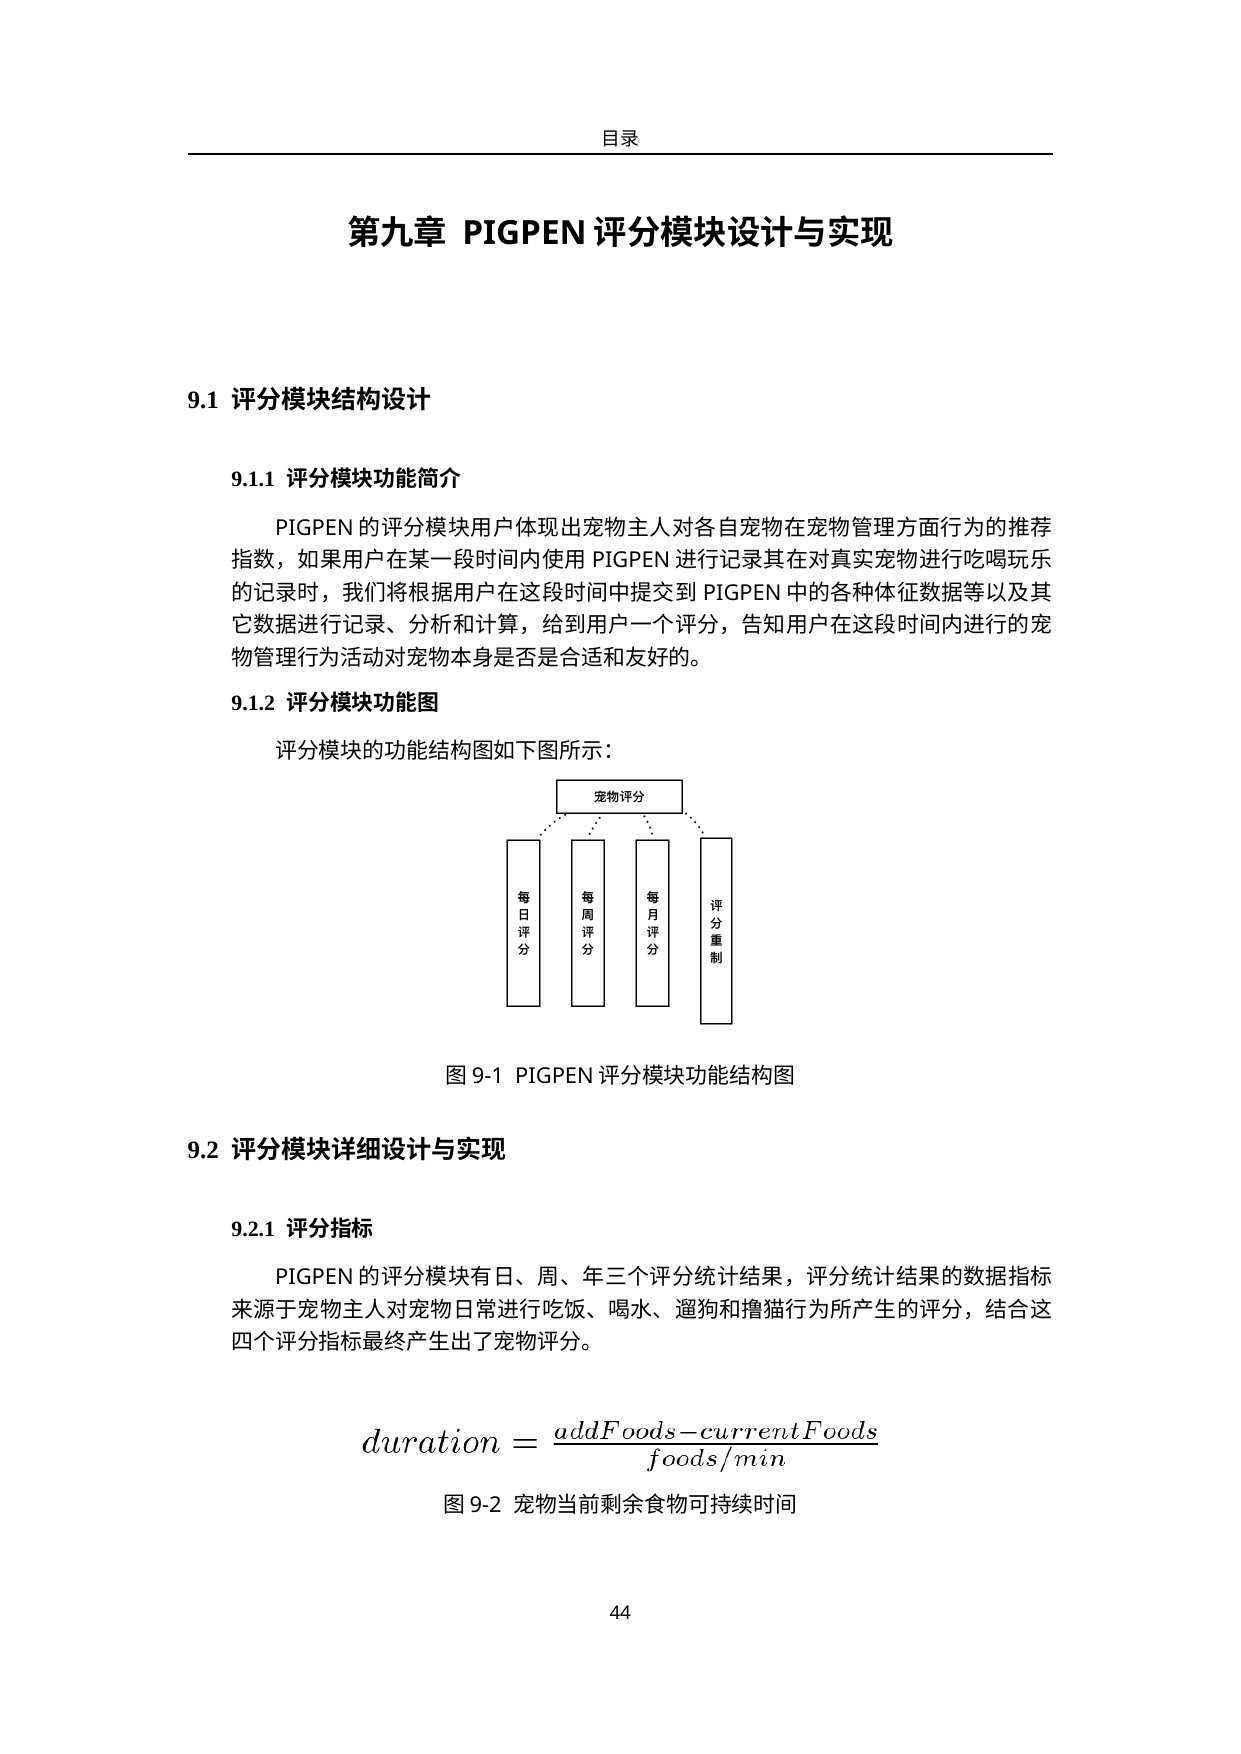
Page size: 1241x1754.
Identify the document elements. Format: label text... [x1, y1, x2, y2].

text 评分模块的功能结构图如下图所示： [231, 732, 1053, 765]
text 图9-1 PIGPEN评分模块功能结构图 [187, 1057, 1053, 1090]
subtitle 第九章 PIGPEN评分模块设计与实现 [187, 198, 1053, 263]
picture [500, 765, 740, 1031]
subtitle 9.1.2 评分模块功能图 [187, 684, 1053, 717]
subtitle 9.1 评分模块结构设计 [187, 365, 1053, 430]
text PIGPEN的评分模块用户体现出宠物主人对各自宠物在宠物管理方面行为的推荐指数，如果用户在某一段时间内使用PIGPEN进行记录其在对真实宠物进行吃喝玩乐的记录时，我们将根据用户在这段时间中提交到PIGPEN中的各种体征数据等以及其它数据进行记录、分析和计算，给到用户一个评分，告知用户在这段时间内进行的宠物管理行为活动对宠物本身是否是合适和友好的。 [231, 509, 1053, 672]
text 图9-2 宠物当前剩余食物可持续时间 [187, 1486, 1053, 1519]
subtitle 9.2.1 评分指标 [187, 1211, 1053, 1243]
text PIGPEN的评分模块有日、周、年三个评分统计结果，评分统计结果的数据指标来源于宠物主人对宠物日常进行吃饭、喝水、遛狗和撸猫行为所产生的评分，结合这四个评分指标最终产生出了宠物评分。 [231, 1259, 1053, 1356]
picture [362, 1421, 878, 1472]
subtitle 9.2 评分模块详细设计与实现 [187, 1115, 1053, 1180]
subtitle 9.1.1 评分模块功能简介 [187, 461, 1053, 493]
